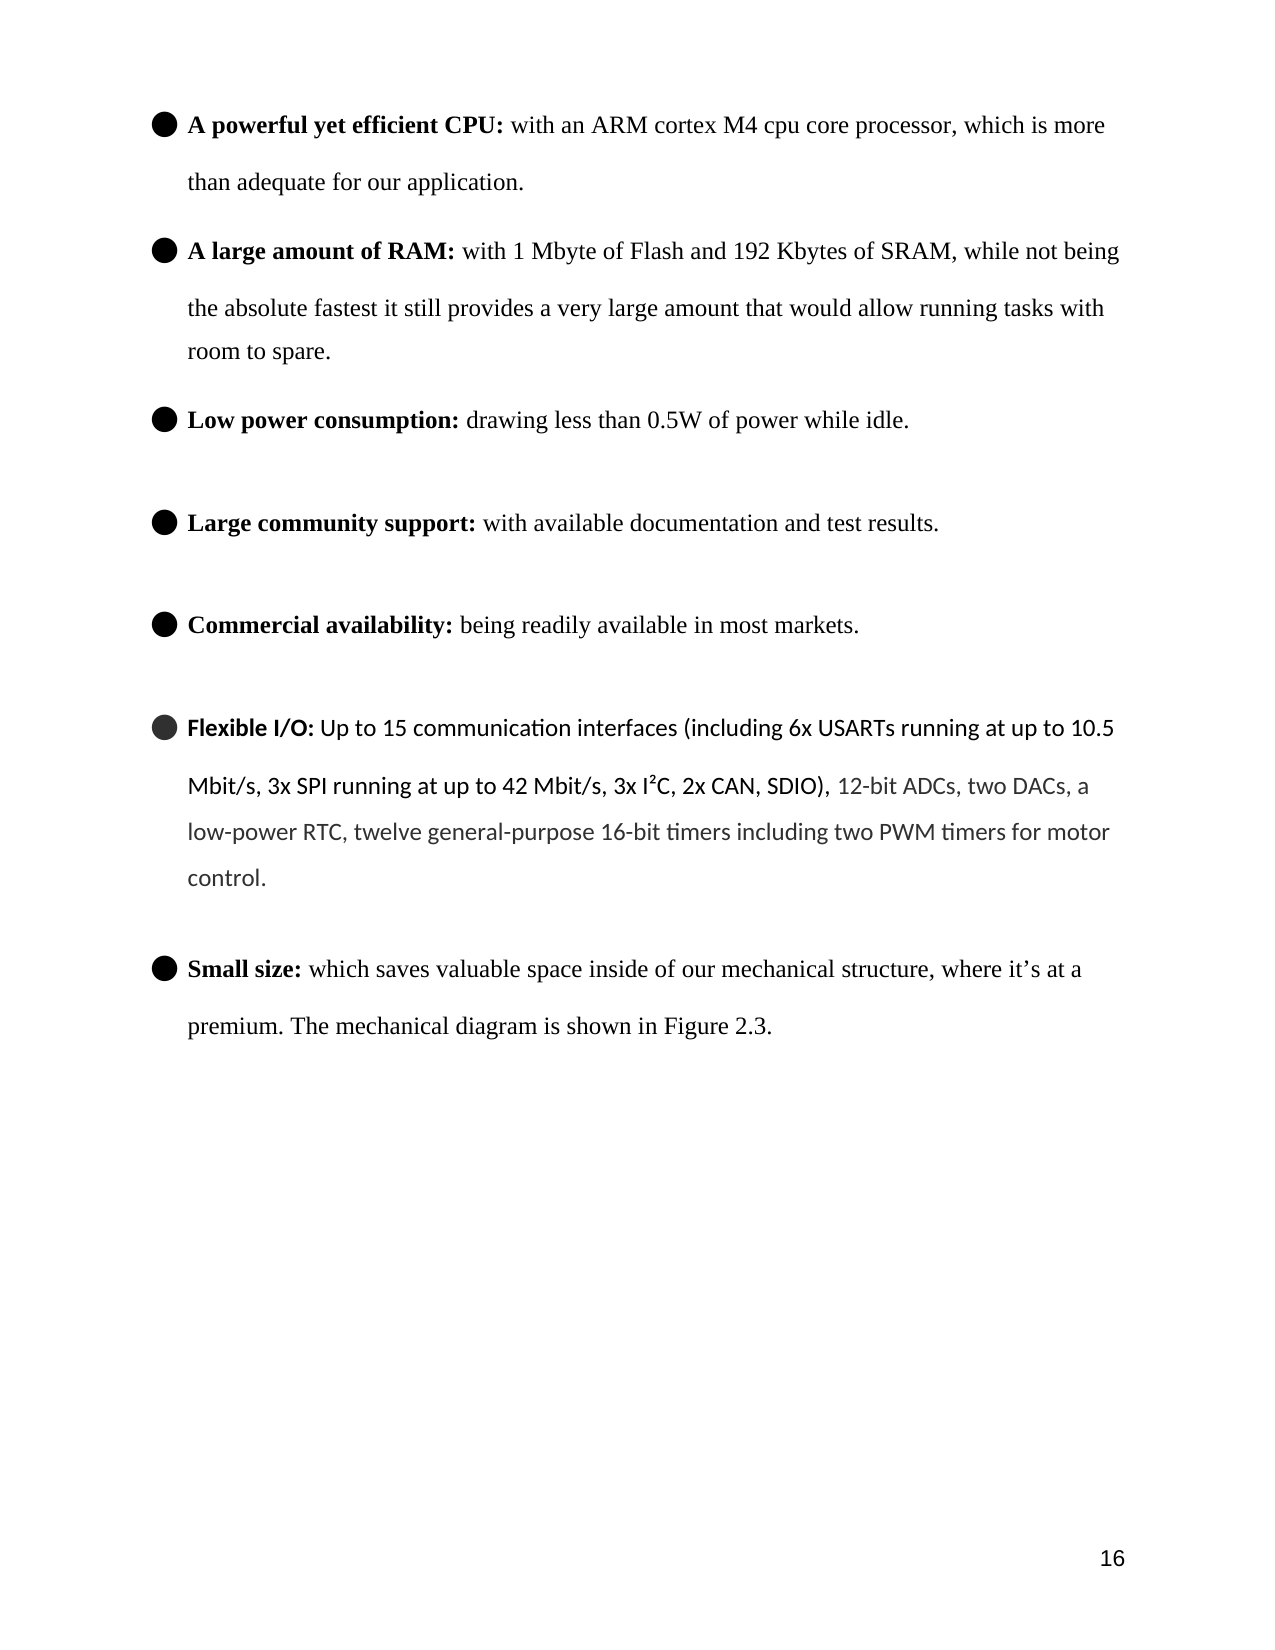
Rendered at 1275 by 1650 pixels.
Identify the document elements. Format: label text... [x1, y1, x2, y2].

list A large amount of RAM: with 1 Mbyte of Flash and 192 Kbytes of SRAM, while not being the absolute fastest it still provides a very large amount that would allow running tasks with room to spare. [150, 210, 1125, 365]
list A powerful yet efficient CPU: with an ARM cortex M4 cpu core processor, which is more than adequate for our application. [150, 84, 1125, 196]
list Large community support: with available documentation and test results. [150, 482, 1125, 550]
list Low power consumption: drawing less than 0.5W of power while idle. [150, 379, 1125, 447]
list Flexible I/O: Up to 15 communication interfaces (including 6x USARTs running at up to 10.5 Mbit/s, 3x SPI running at up to 42 Mbit/s, 3x I²C, 2x CAN, SDIO), 12-bit ADCs, two DACs, a low-power RTC, twelve general-purpose 16-bit timers including two PWM timers for motor control. [150, 687, 1125, 892]
list Small size: which saves valuable space inside of our mechanical structure, where it’s at a premium. The mechanical diagram is shown in Figure 2.3. [150, 928, 1125, 1040]
list Commercial availability: being readily available in most markets. [150, 584, 1125, 652]
